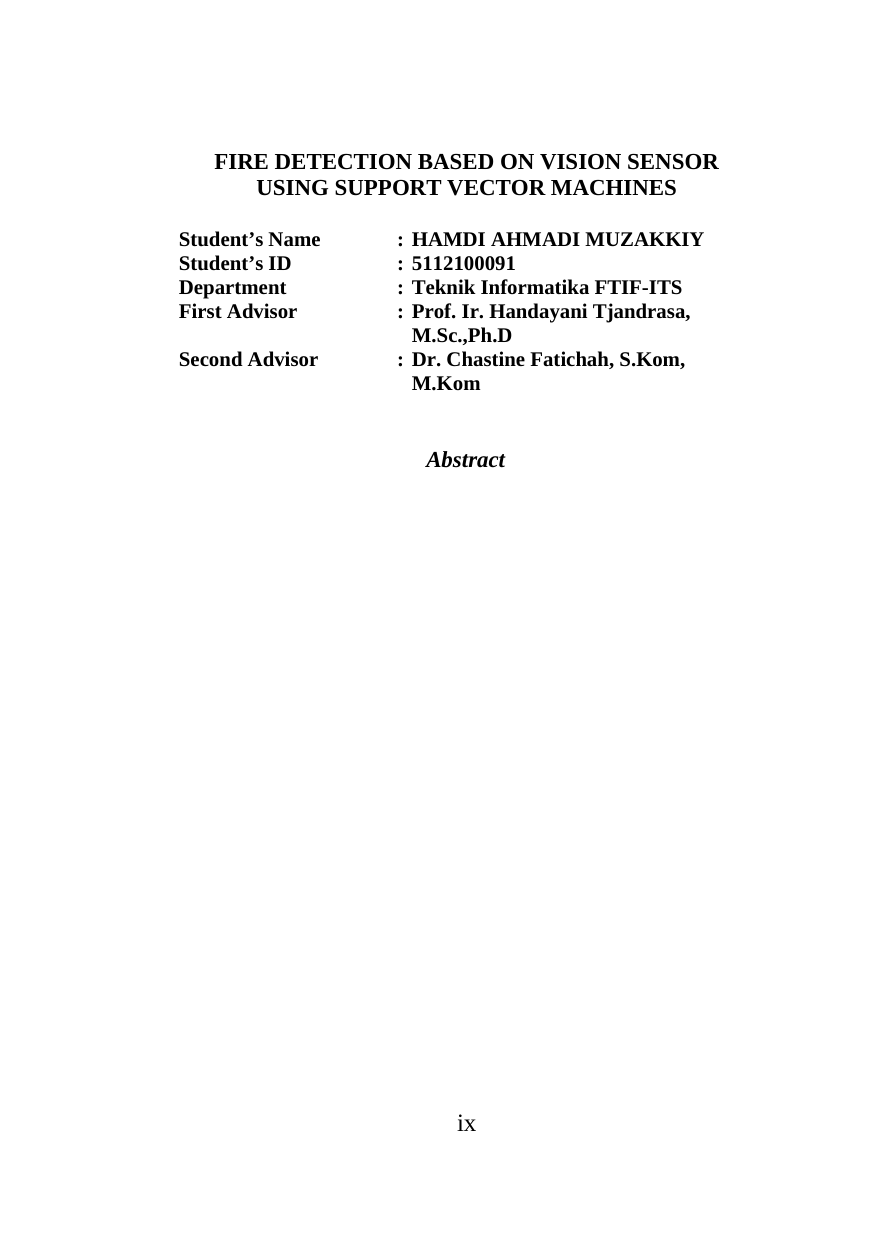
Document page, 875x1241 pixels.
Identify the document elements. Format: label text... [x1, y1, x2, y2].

table_cell First Advisor [177, 299, 395, 347]
table_header HAMDI AHMADI MUZAKKIY [410, 227, 756, 251]
table_cell : [395, 275, 410, 299]
table_cell Prof. Ir. Handayani Tjandrasa, M.Sc.,Ph.D [410, 299, 756, 347]
table_cell : [395, 251, 410, 275]
table_cell Dr. Chastine Fatichah, S.Kom, M.Kom [410, 347, 756, 419]
table_cell Second Advisor [177, 347, 395, 419]
table_cell Student’s ID [177, 251, 395, 275]
table_cell Department [177, 275, 395, 299]
table_cell 5112100091 [410, 251, 756, 275]
subtitle Abstract [177, 446, 756, 472]
table_cell : [395, 347, 410, 419]
table_cell Teknik Informatika FTIF-ITS [410, 275, 756, 299]
table_header : [395, 227, 410, 251]
text FIRE DETECTION BASED ON VISION SENSOR USING SUPPORT VECTOR MACHINES [177, 148, 756, 200]
table_cell : [395, 299, 410, 347]
table_header Student’s Name [177, 227, 395, 251]
